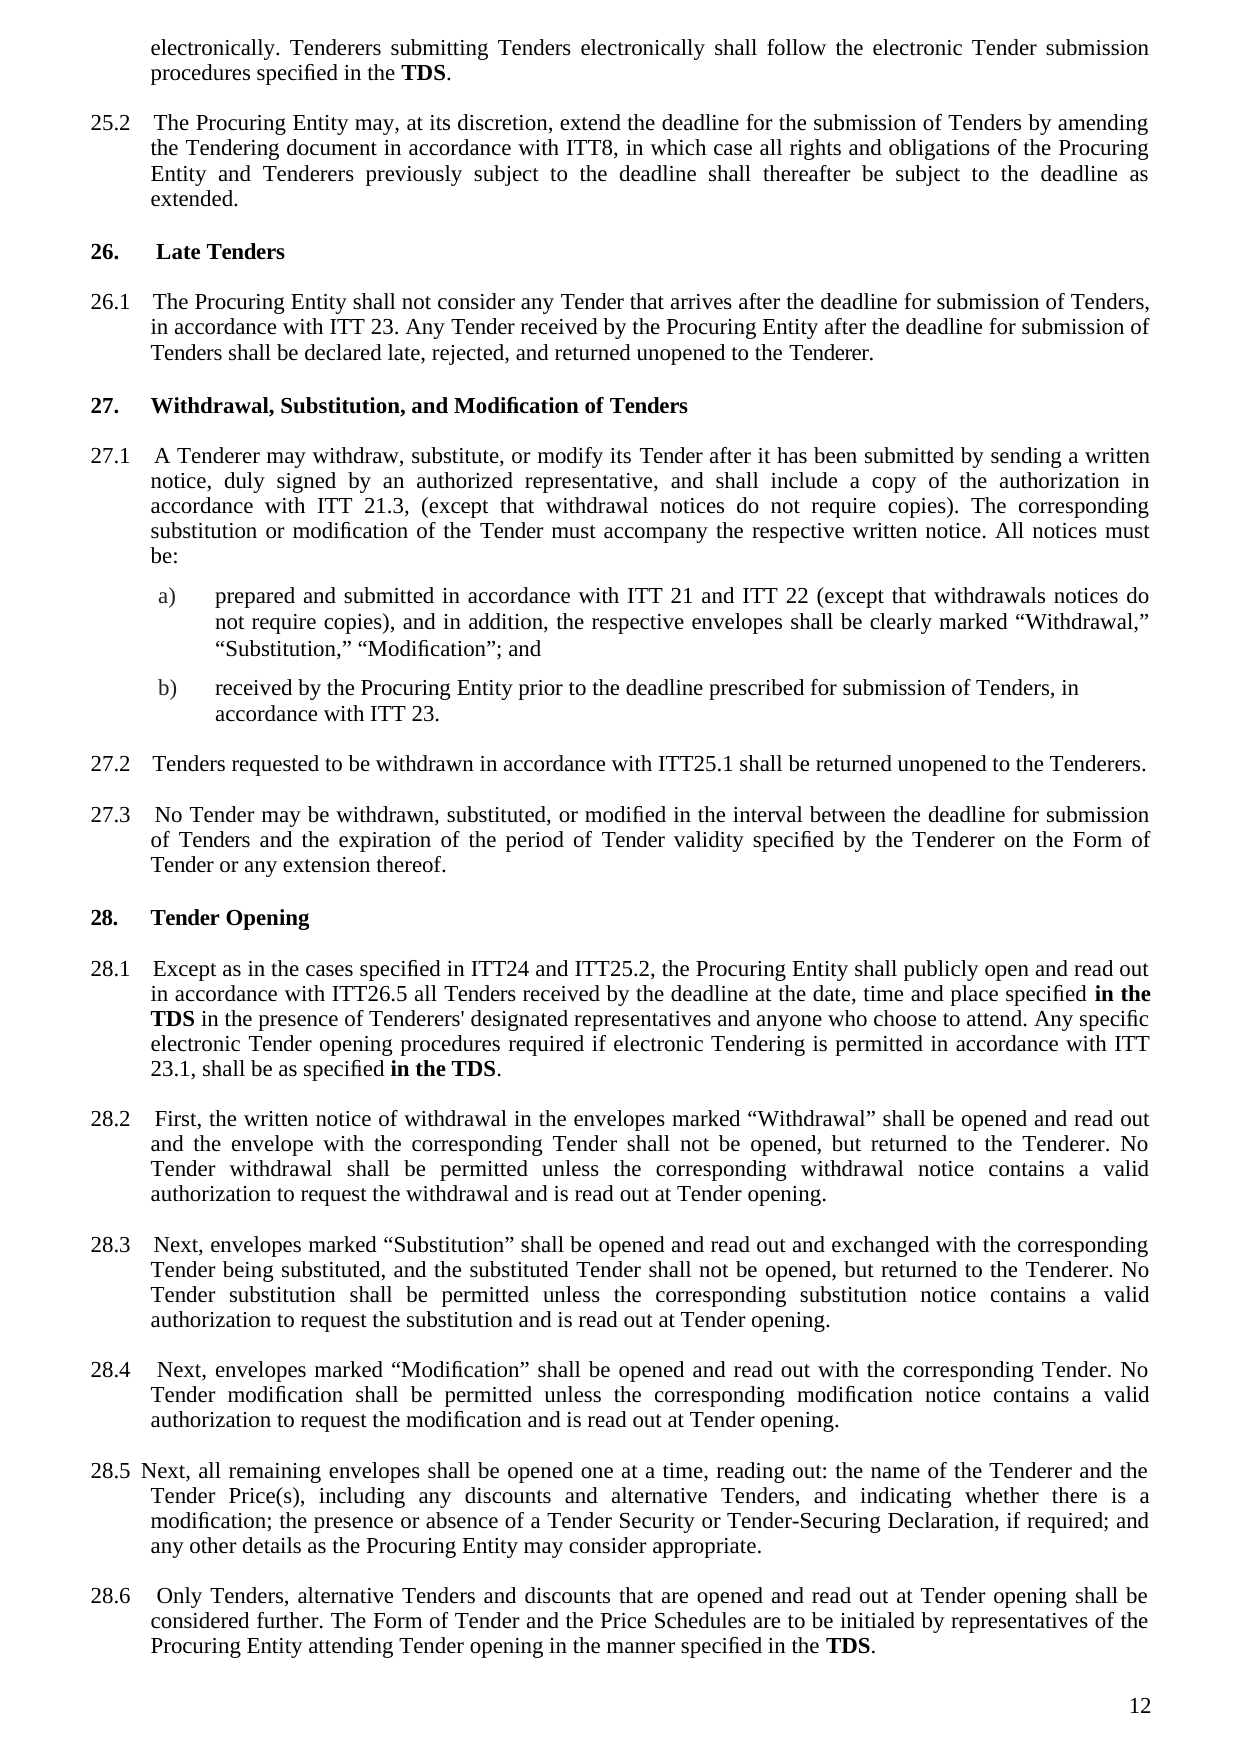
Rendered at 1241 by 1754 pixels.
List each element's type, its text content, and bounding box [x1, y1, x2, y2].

list A Tenderer may withdraw, substitute, or modify its Tender after it has been submitted by sending a written notice, duly signed by an authorized representative, and shall include a copy of the authorization in accordance with ITT 21.3, (except that withdrawal notices do not require copies). The corresponding substitution or modiﬁcation of the Tender must accompany the respective written notice. All notices must be: [90, 443, 1151, 569]
list First, the written notice of withdrawal in the envelopes marked “Withdrawal” shall be opened and read out and the envelope with the corresponding Tender shall not be opened, but returned to the Tenderer. No Tender withdrawal shall be permitted unless the corresponding withdrawal notice contains a valid authorization to request the withdrawal and is read out at Tender opening. [90, 1107, 1151, 1207]
list No Tender may be withdrawn, substituted, or modiﬁed in the interval between the deadline for submission of Tenders and the expiration of the period of Tender validity speciﬁed by the Tenderer on the Form of Tender or any extension thereof. [90, 802, 1151, 877]
list Next, envelopes marked “Substitution” shall be opened and read out and exchanged with the corresponding Tender being substituted, and the substituted Tender shall not be opened, but returned to the Tenderer. No Tender substitution shall be permitted unless the corresponding substitution notice contains a valid authorization to request the substitution and is read out at Tender opening. [90, 1232, 1151, 1332]
list The Procuring Entity shall not consider any Tender that arrives after the deadline for submission of Tenders, in accordance with ITT 23. Any Tender received by the Procuring Entity after the deadline for submission of Tenders shall be declared late, rejected, and returned unopened to the Tenderer. [90, 290, 1151, 365]
list Only Tenders, alternative Tenders and discounts that are opened and read out at Tender opening shall be considered further. The Form of Tender and the Price Schedules are to be initialed by representatives of the Procuring Entity attending Tender opening in the manner speciﬁed in the TDS. [90, 1583, 1151, 1659]
list Next, all remaining envelopes shall be opened one at a time, reading out: the name of the Tenderer and the Tender Price(s), including any discounts and alternative Tenders, and indicating whether there is a modiﬁcation; the presence or absence of a Tender Security or Tender-Securing Declaration, if required; and any other details as the Procuring Entity may consider appropriate. [90, 1458, 1151, 1558]
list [90, 35, 1151, 86]
list Tenders requested to be withdrawn in accordance with ITT25.1 shall be returned unopened to the Tenderers. [90, 752, 1151, 777]
list Tender Opening [90, 904, 1223, 931]
list Late Tenders [90, 238, 1223, 264]
list Next, envelopes marked “Modiﬁcation” shall be opened and read out with the corresponding Tender. No Tender modiﬁcation shall be permitted unless the corresponding modiﬁcation notice contains a valid authorization to request the modiﬁcation and is read out at Tender opening. [90, 1358, 1151, 1433]
list prepared and submitted in accordance with ITT 21 and ITT 22 (except that withdrawals notices do not require copies), and in addition, the respective envelopes shall be clearly marked “Withdrawal,” “Substitution,” “Modiﬁcation”; and [158, 582, 1152, 661]
list received by the Procuring Entity prior to the deadline prescribed for submission of Tenders, in accordance with ITT 23. [158, 674, 1152, 727]
list Withdrawal, Substitution, and Modiﬁcation of Tenders [90, 392, 1223, 418]
list Except as in the cases speciﬁed in ITT24 and ITT25.2, the Procuring Entity shall publicly open and read out in accordance with ITT26.5 all Tenders received by the deadline at the date, time and place speciﬁed in the TDS in the presence of Tenderers' designated representatives and anyone who choose to attend. Any speciﬁc electronic Tender opening procedures required if electronic Tendering is permitted in accordance with ITT 23.1, shall be as speciﬁed in the TDS. [90, 956, 1151, 1081]
list The Procuring Entity may, at its discretion, extend the deadline for the submission of Tenders by amending the Tendering document in accordance with ITT8, in which case all rights and obligations of the Procuring Entity and Tenderers previously subject to the deadline shall thereafter be subject to the deadline as extended. [90, 111, 1151, 211]
